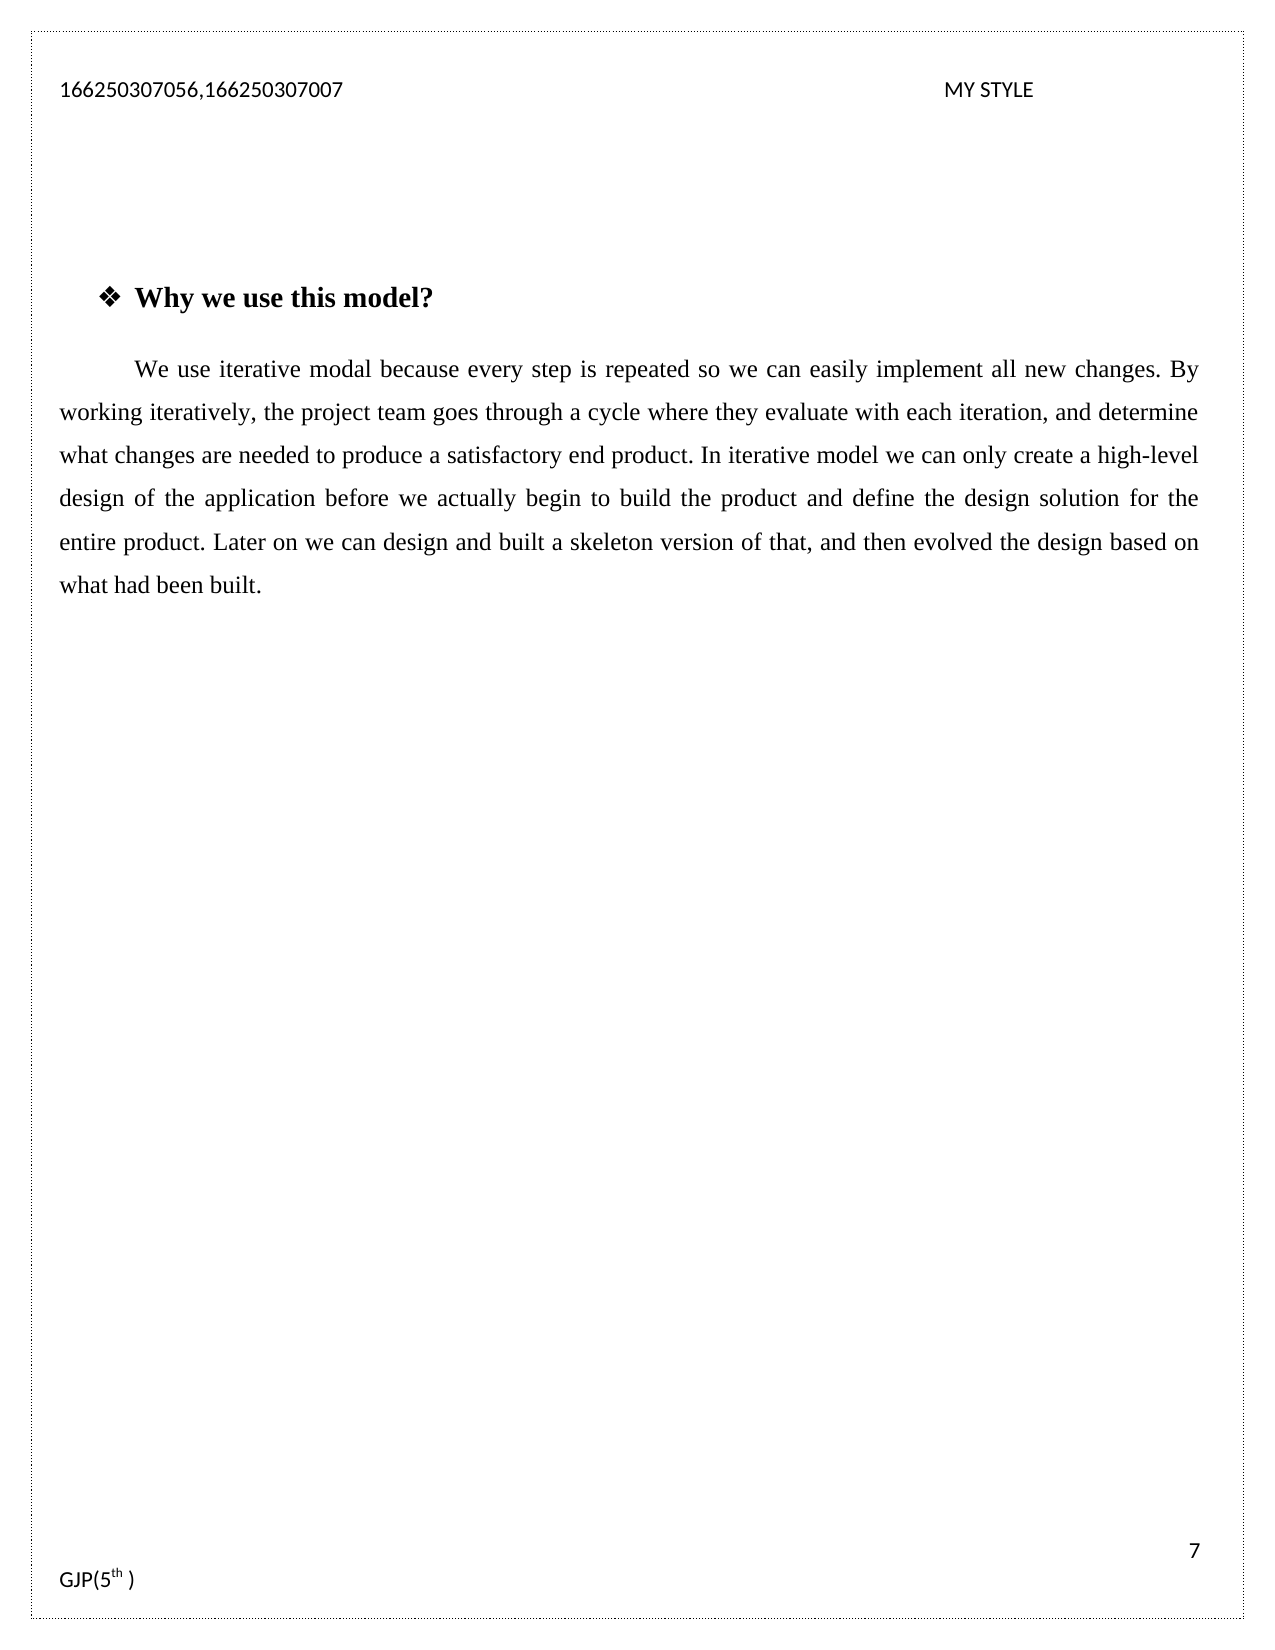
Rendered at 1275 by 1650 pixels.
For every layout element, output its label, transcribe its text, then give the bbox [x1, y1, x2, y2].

list Why we use this model? [97, 264, 1200, 324]
text We use iterative modal because every step is repeated so we can easily implement all new changes. By working iteratively, the project team goes through a cycle where they evaluate with each iteration, and determine what changes are needed to produce a satisfactory end product. In iterative model we can only create a high-level design of the application before we actually begin to build the product and define the design solution for the entire product. Later on we can design and built a skeleton version of that, and then evolved the design based on what had been built. [59, 354, 1200, 598]
